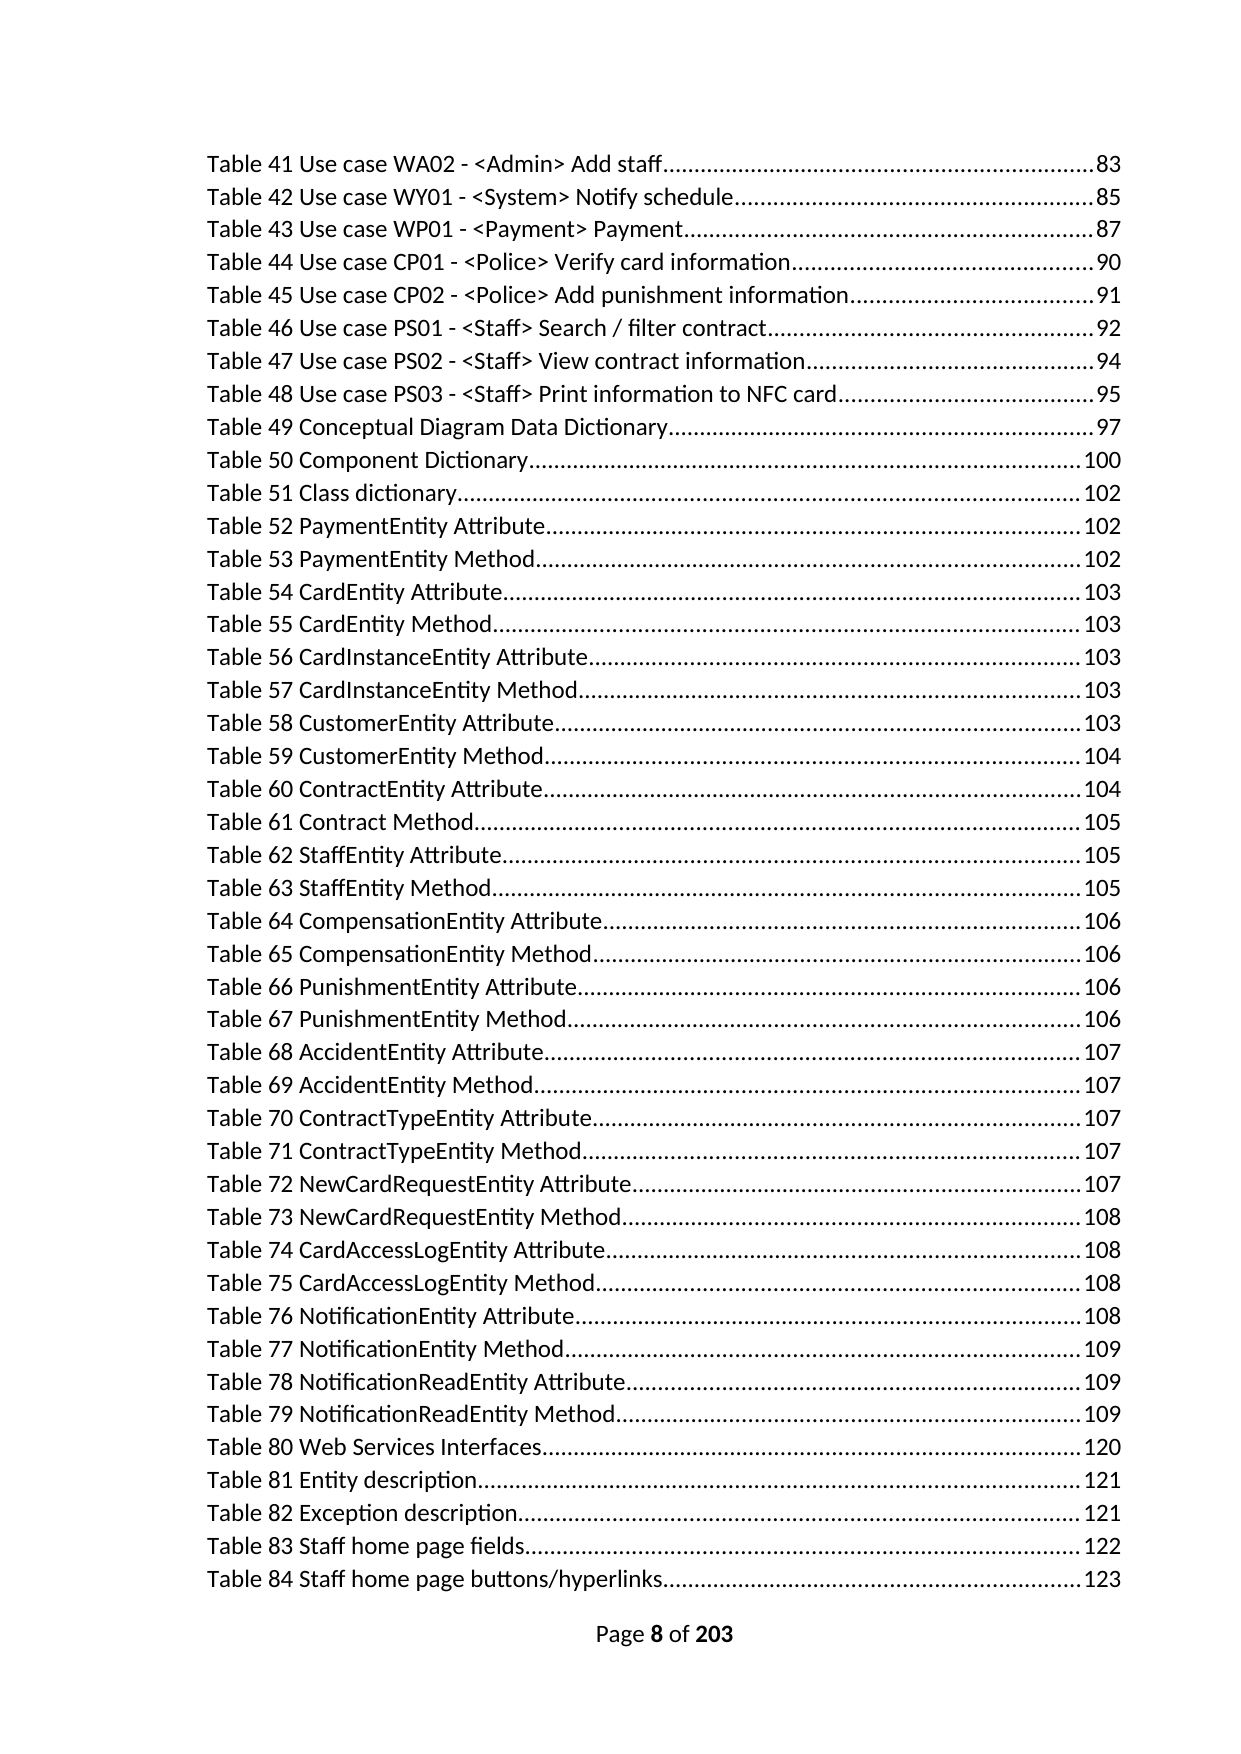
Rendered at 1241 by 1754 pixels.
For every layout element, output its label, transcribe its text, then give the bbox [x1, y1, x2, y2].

text Table 63 StaffEntity Method 105 [207, 872, 1122, 902]
text Table 74 CardAccessLogEntity Attribute 108 [207, 1234, 1122, 1264]
text Table 41 Use case WA02 - <Admin> Add staff 83 [207, 148, 1122, 178]
text Table 60 ContractEntity Attribute 104 [207, 773, 1122, 804]
text Table 56 CardInstanceEntity Attribute 103 [207, 641, 1122, 672]
text Table 55 CardEntity Method 103 [207, 608, 1122, 639]
text Table 50 Component Dictionary 100 [207, 444, 1122, 474]
text Table 42 Use case WY01 - <System> Notify schedule 85 [207, 181, 1122, 211]
text Table 71 ContractTypeEntity Method 107 [207, 1135, 1122, 1166]
text Table 62 StaffEntity Attribute 105 [207, 839, 1122, 869]
text Table 82 Exception description 121 [207, 1497, 1122, 1528]
text Table 76 NotificationEntity Attribute 108 [207, 1300, 1122, 1330]
text Table 45 Use case CP02 - <Police> Add punishment information 91 [207, 279, 1122, 310]
text Table 81 Entity description 121 [207, 1464, 1122, 1495]
text Table 80 Web Services Interfaces 120 [207, 1431, 1122, 1462]
text Table 46 Use case PS01 - <Staff> Search / filter contract 92 [207, 312, 1122, 343]
text Table 66 PunishmentEntity Attribute 106 [207, 971, 1122, 1001]
text Table 65 CompensationEntity Method 106 [207, 938, 1122, 968]
text Table 83 Staff home page fields 122 [207, 1530, 1122, 1561]
text Table 78 NotificationReadEntity Attribute 109 [207, 1366, 1122, 1396]
text Table 53 PaymentEntity Method 102 [207, 543, 1122, 573]
text Table 77 NotificationEntity Method 109 [207, 1333, 1122, 1363]
text Table 64 CompensationEntity Attribute 106 [207, 905, 1122, 935]
text Table 43 Use case WP01 - <Payment> Payment 87 [207, 213, 1122, 244]
text Table 58 CustomerEntity Attribute 103 [207, 707, 1122, 738]
text Table 73 NewCardRequestEntity Method 108 [207, 1201, 1122, 1232]
text Table 72 NewCardRequestEntity Attribute 107 [207, 1168, 1122, 1199]
text Table 59 CustomerEntity Method 104 [207, 740, 1122, 771]
text Table 67 PunishmentEntity Method 106 [207, 1003, 1122, 1034]
text Table 70 ContractTypeEntity Attribute 107 [207, 1102, 1122, 1133]
text Table 84 Staff home page buttons/hyperlinks 123 [207, 1563, 1122, 1594]
text Table 48 Use case PS03 - <Staff> Print information to NFC card 95 [207, 378, 1122, 409]
text Table 75 CardAccessLogEntity Method 108 [207, 1267, 1122, 1297]
text Table 44 Use case CP01 - <Police> Verify card information 90 [207, 246, 1122, 277]
text Table 47 Use case PS02 - <Staff> View contract information 94 [207, 345, 1122, 376]
text Table 68 AccidentEntity Attribute 107 [207, 1036, 1122, 1067]
text Table 49 Conceptual Diagram Data Dictionary 97 [207, 411, 1122, 442]
text Table 54 CardEntity Attribute 103 [207, 576, 1122, 606]
text Table 79 NotificationReadEntity Method 109 [207, 1398, 1122, 1429]
text Table 52 PaymentEntity Attribute 102 [207, 510, 1122, 540]
text Table 69 AccidentEntity Method 107 [207, 1069, 1122, 1100]
text Table 51 Class dictionary 102 [207, 477, 1122, 507]
text Table 57 CardInstanceEntity Method 103 [207, 674, 1122, 705]
text Table 61 Contract Method 105 [207, 806, 1122, 837]
